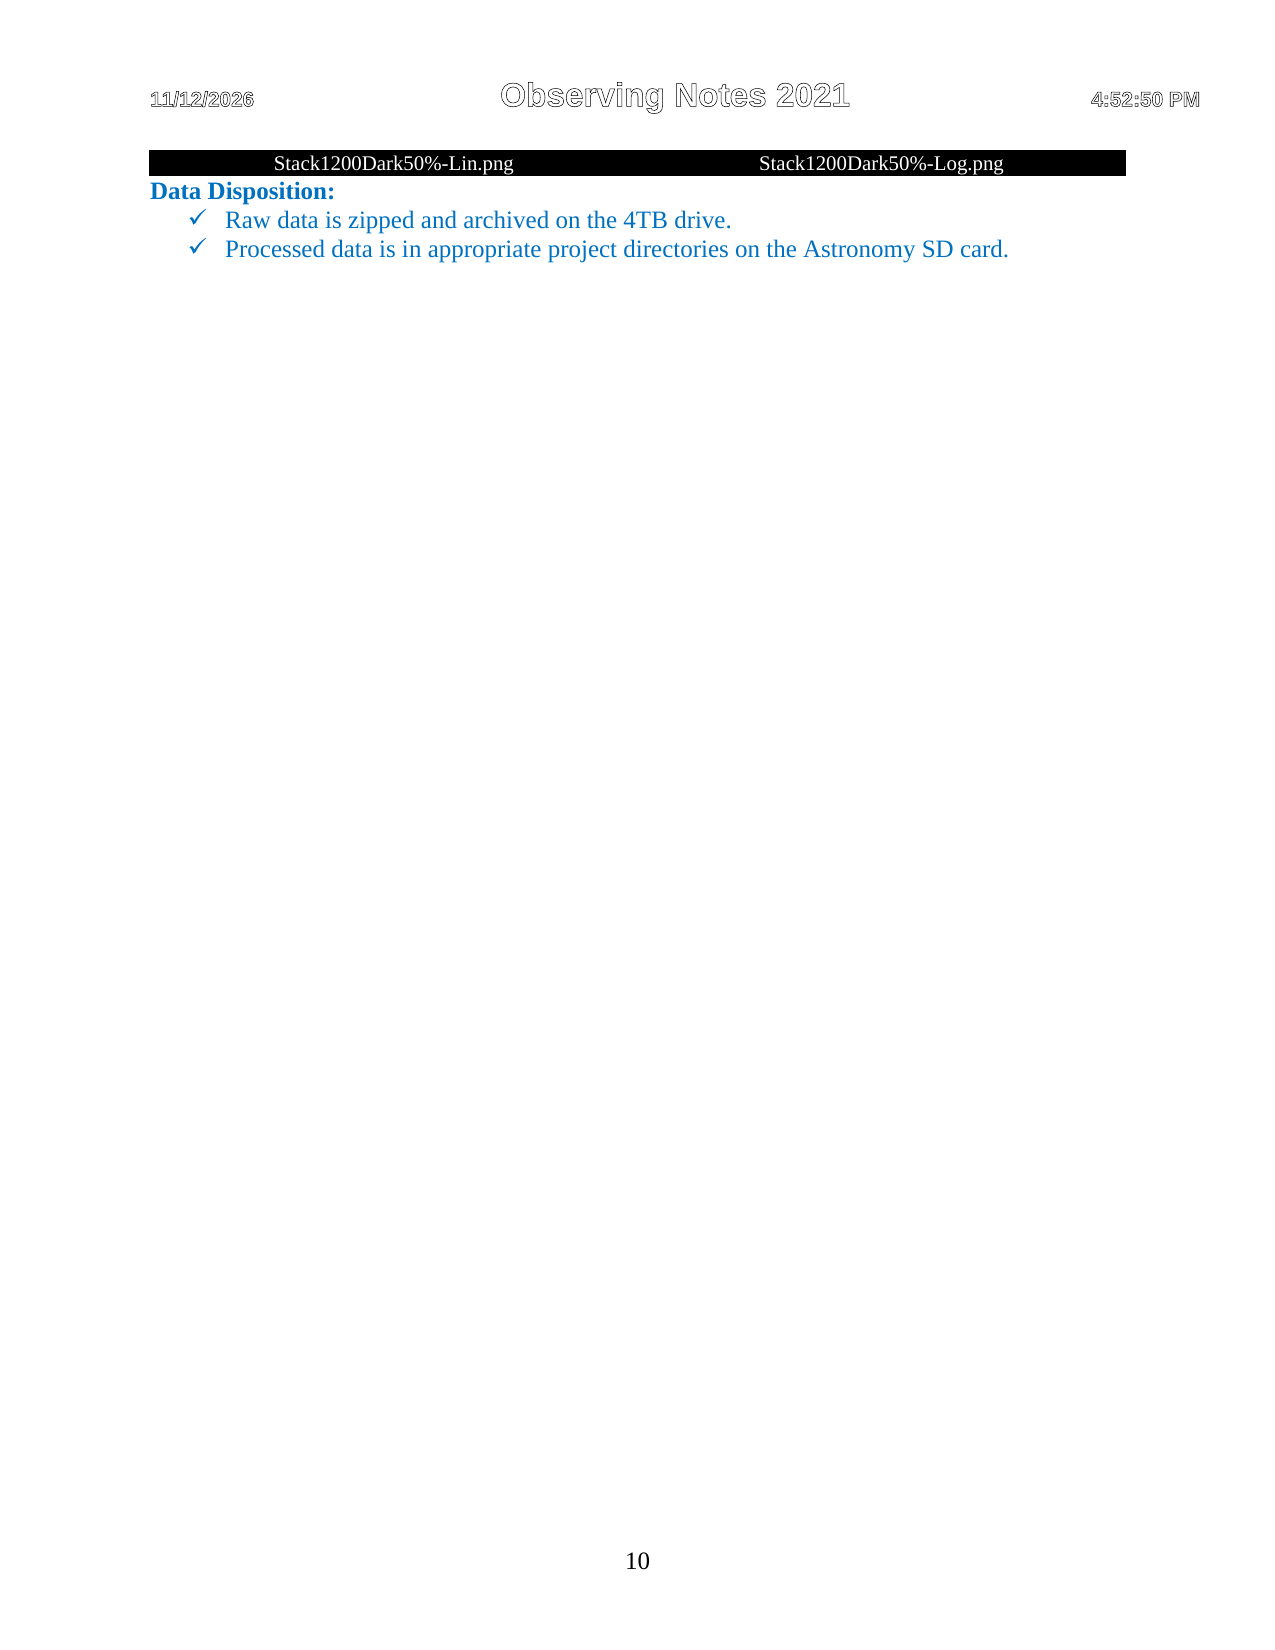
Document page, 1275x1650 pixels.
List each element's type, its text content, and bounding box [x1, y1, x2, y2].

text Data Disposition: [150, 176, 1125, 205]
list Processed data is in appropriate project directories on the Astronomy SD card. [187, 234, 1125, 262]
list Raw data is zipped and archived on the 4TB drive. [187, 205, 1125, 234]
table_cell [638, 151, 1124, 175]
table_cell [151, 151, 637, 175]
